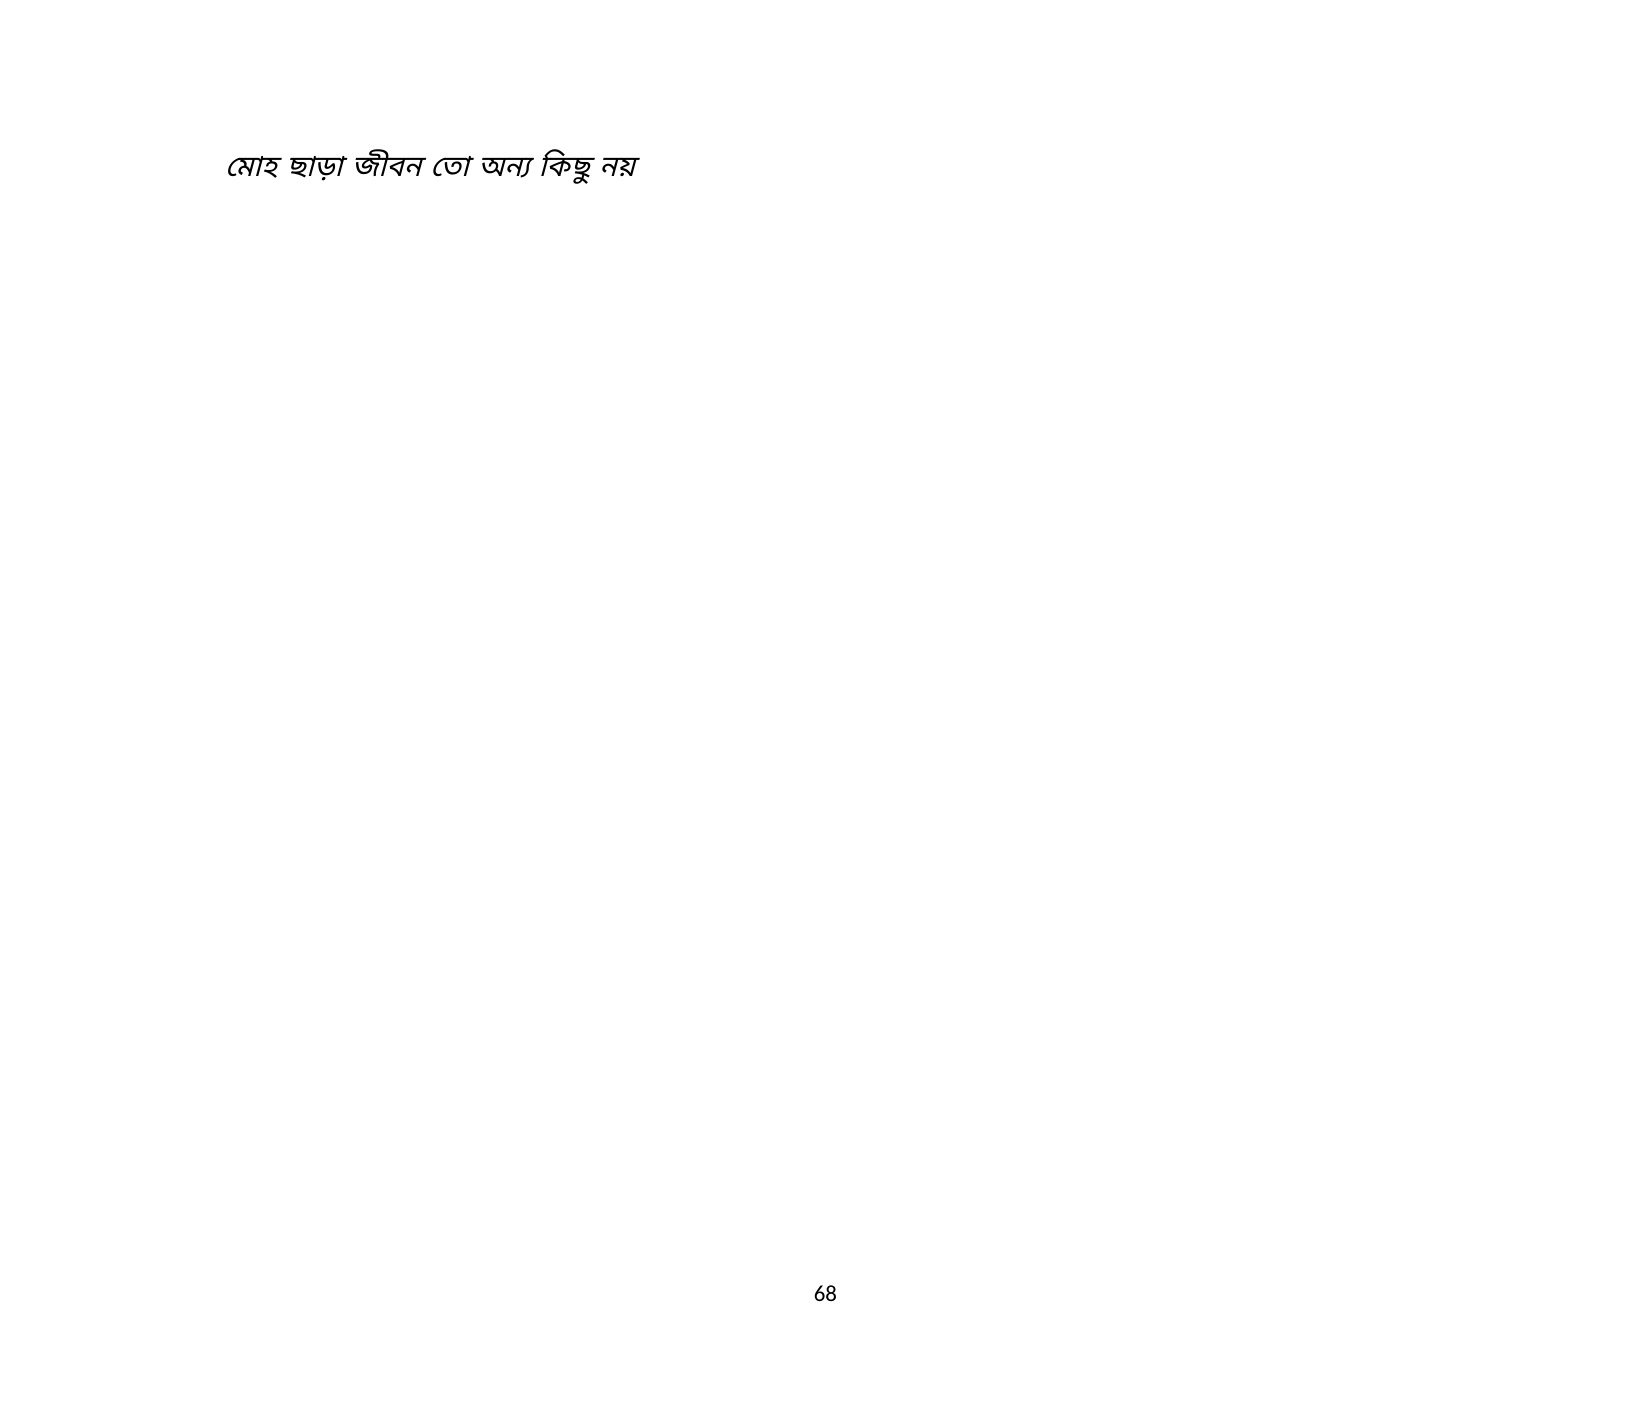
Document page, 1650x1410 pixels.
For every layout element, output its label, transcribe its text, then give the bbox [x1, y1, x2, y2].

text মোহ ছাড়া জীবন তো অন্য কিছু নয় [225, 150, 787, 189]
